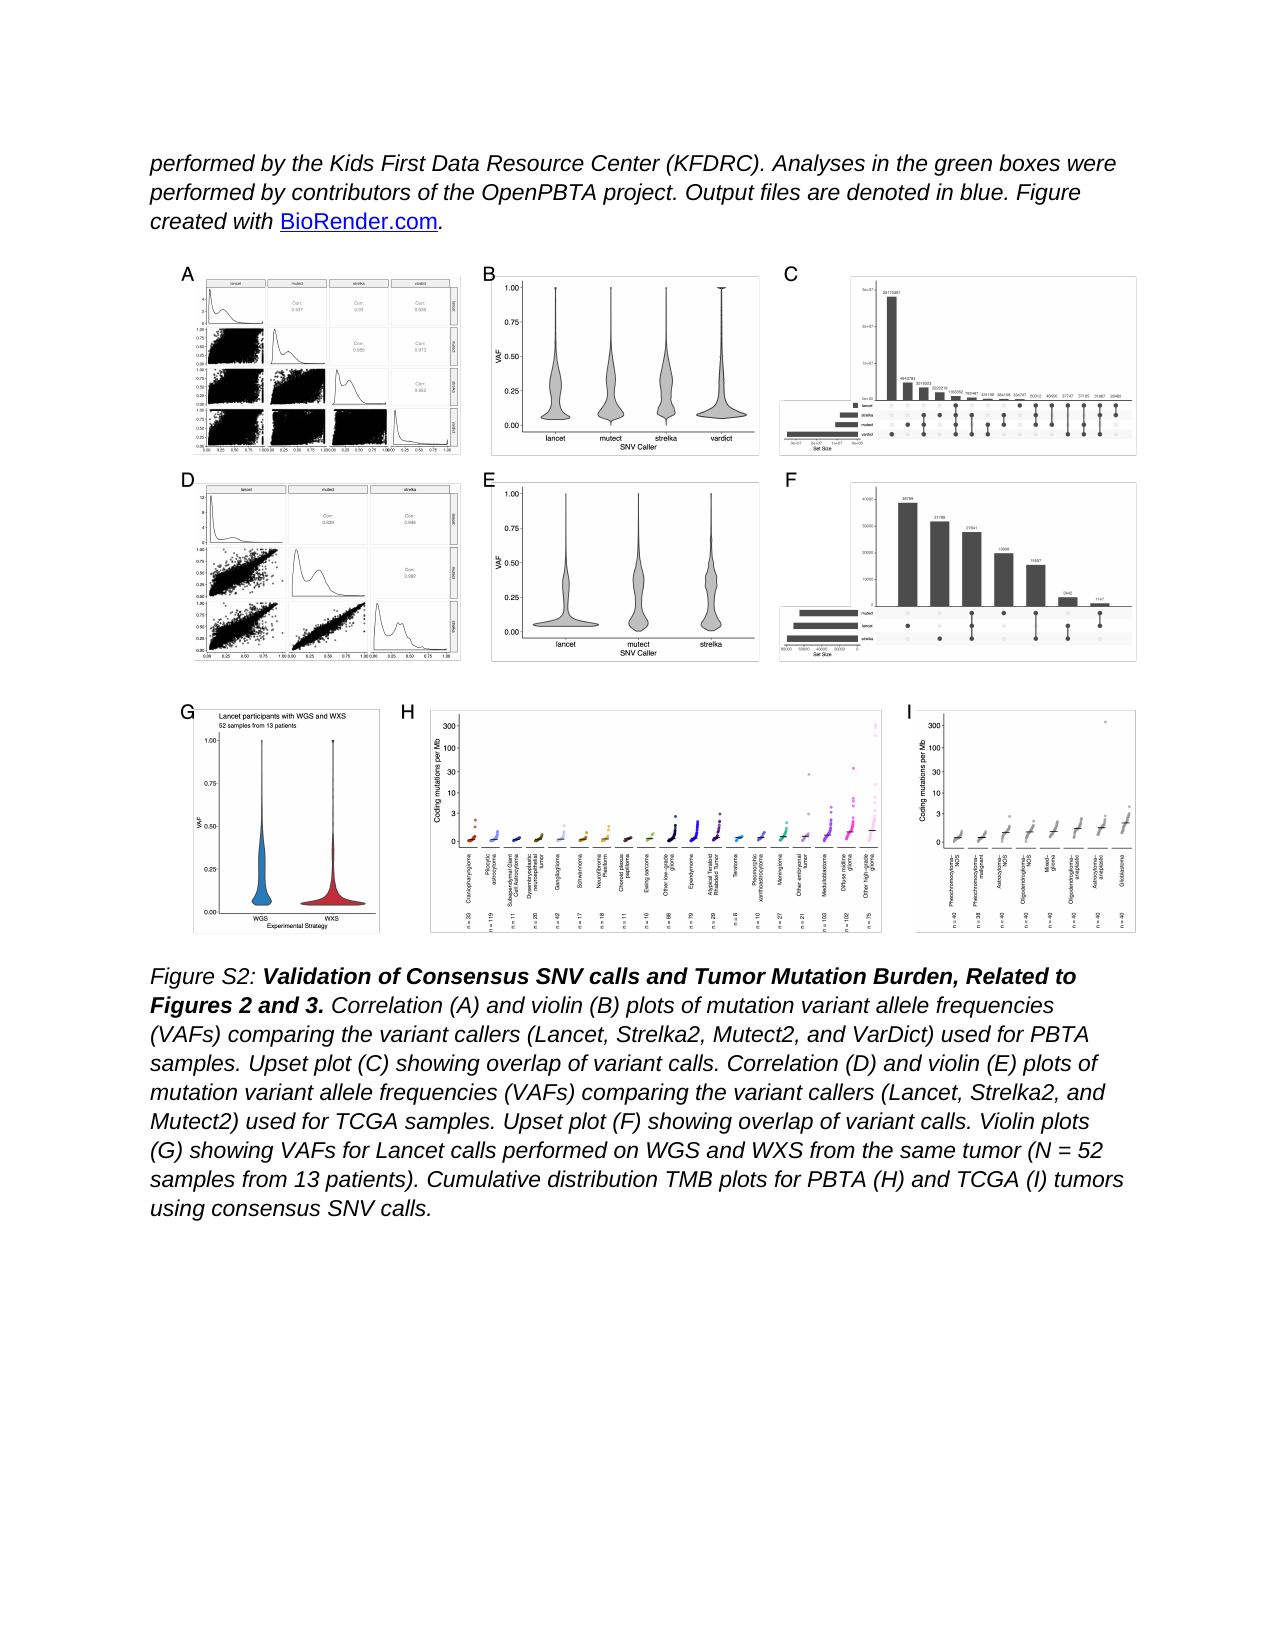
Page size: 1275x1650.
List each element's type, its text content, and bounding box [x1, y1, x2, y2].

picture [168, 261, 1144, 936]
text Figure S2: Validation of Consensus SNV calls and Tumor Mutation Burden, Related to Figures 2 and 3. Correlation (A) and violin (B) plots of mutation variant allele frequencies (VAFs) comparing the variant callers (Lancet, Strelka2, Mutect2, and VarDict) used for PBTA samples. Upset plot (C) showing overlap of variant calls. Correlation (D) and violin (E) plots of mutation variant allele frequencies (VAFs) comparing the variant callers (Lancet, Strelka2, and Mutect2) used for TCGA samples. Upset plot (F) showing overlap of variant calls. Violin plots (G) showing VAFs for Lancet calls performed on WGS and WXS from the same tumor (N = 52 samples from 13 patients). Cumulative distribution TMB plots for PBTA (H) and TCGA (I) tumors using consensus SNV calls. [150, 963, 1125, 1221]
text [150, 150, 1125, 234]
